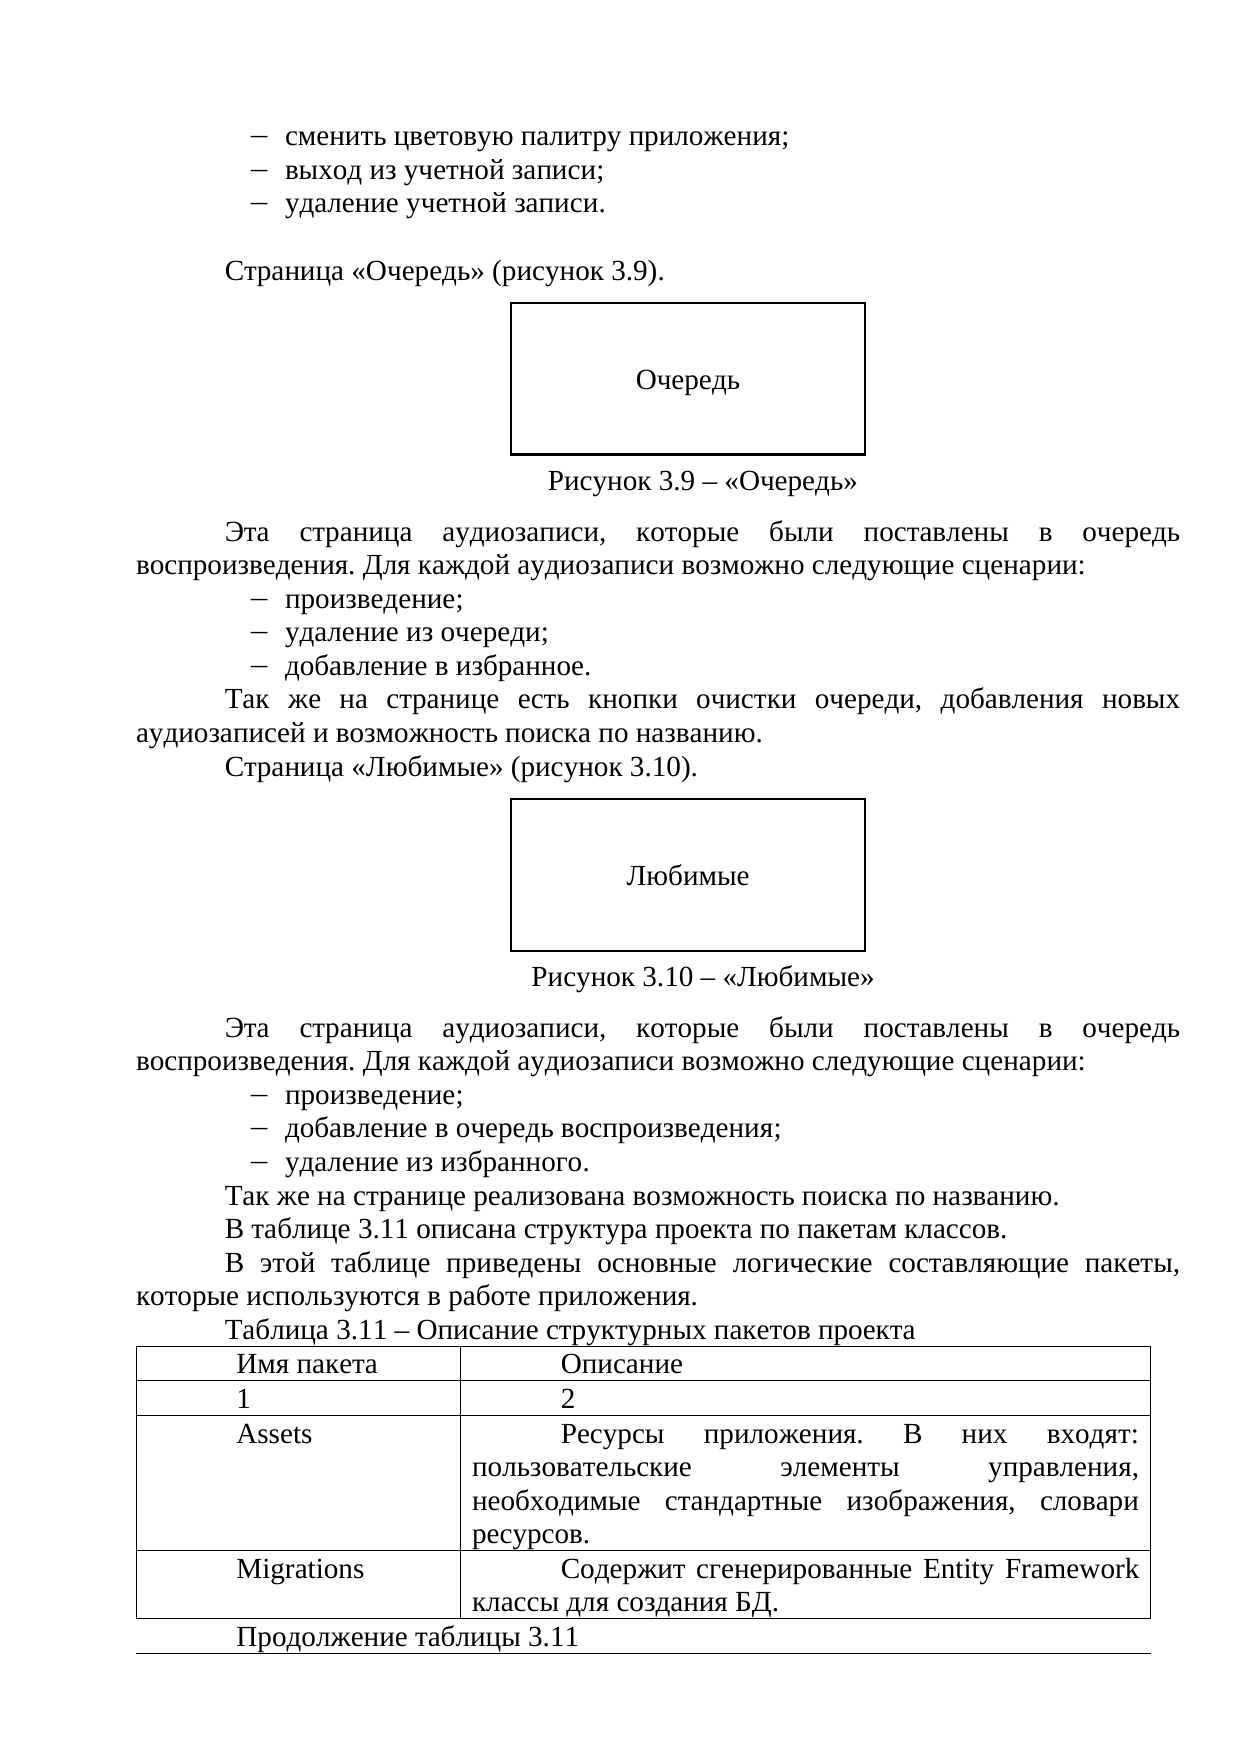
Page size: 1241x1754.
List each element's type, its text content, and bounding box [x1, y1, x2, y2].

table_cell Содержит сгенерированные Entity Framework классы для создания БД. [461, 1551, 1150, 1618]
table_cell 1 [137, 1381, 460, 1415]
list удаление учетной записи. [247, 185, 1181, 219]
text Так же на странице есть кнопки очистки очереди, добавления новых аудиозаписей и возможность поиска по названию. [136, 682, 1181, 749]
list произведение; [247, 1077, 1181, 1111]
table_cell Ресурсы приложения. В них входят: пользовательские элементы управления, необходимые стандартные изображения, словари ресурсов. [461, 1416, 1150, 1550]
list выход из учетной записи; [247, 152, 1181, 185]
table_cell 2 [461, 1381, 1150, 1415]
text Таблица 3.11 – Описание структурных пакетов проекта [136, 1312, 1181, 1346]
list добавление в очередь воспроизведения; [247, 1111, 1181, 1144]
text Эта страница аудиозаписи, которые были поставлены в очередь воспроизведения. Для каждой аудиозаписи возможно следующие сценарии: [136, 514, 1181, 581]
table_cell Продолжение таблицы 3.11 [136, 1619, 1151, 1653]
list добавление в избранное. [247, 648, 1181, 682]
text Рисунок 3.9 – «Очередь» [136, 463, 1181, 497]
text Рисунок 3.10 – «Любимые» [136, 959, 1181, 993]
table_header Имя пакета [137, 1347, 460, 1380]
list сменить цветовую палитру приложения; [247, 118, 1181, 152]
table_header Описание [461, 1347, 1150, 1380]
list удаление из очереди; [247, 614, 1181, 648]
text Страница «Любимые» (рисунок 3.10). [136, 749, 1181, 782]
text Страница «Очередь» (рисунок 3.9). [136, 253, 1181, 286]
list удаление из избранного. [247, 1144, 1181, 1178]
text В этой таблице приведены основные логические составляющие пакеты, которые используются в работе приложения. [136, 1245, 1181, 1312]
table_cell Migrations [137, 1551, 460, 1618]
text Так же на странице реализована возможность поиска по названию. [136, 1178, 1181, 1211]
table_cell Assets [137, 1416, 460, 1550]
list произведение; [247, 581, 1181, 614]
text В таблице 3.11 описана структура проекта по пакетам классов. [136, 1211, 1181, 1245]
text Эта страница аудиозаписи, которые были поставлены в очередь воспроизведения. Для каждой аудиозаписи возможно следующие сценарии: [136, 1010, 1181, 1077]
